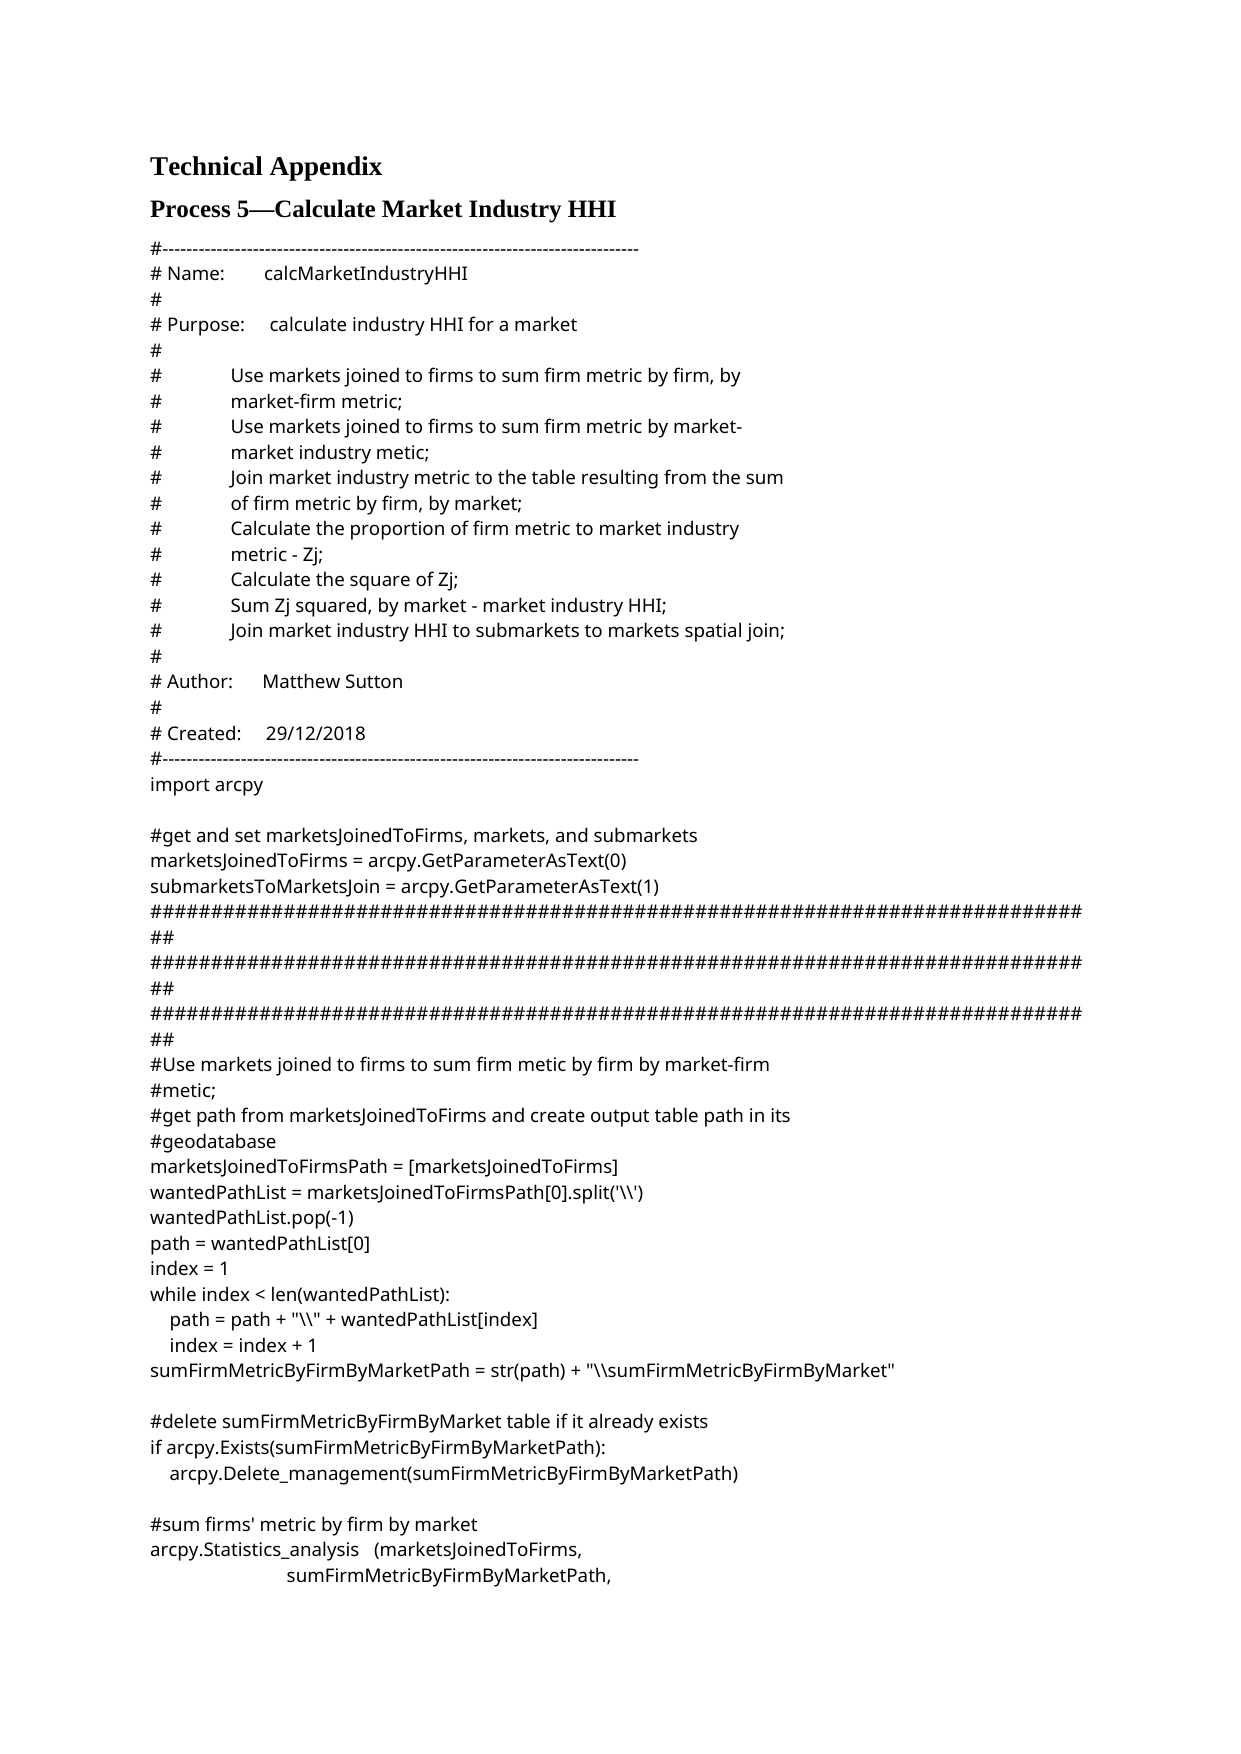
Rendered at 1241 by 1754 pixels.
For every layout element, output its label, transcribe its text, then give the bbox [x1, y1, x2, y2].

text if arcpy.Exists(sumFirmMetricByFirmByMarketPath): [150, 1434, 1090, 1460]
text path = wantedPathList[0] [150, 1230, 1090, 1256]
text #geodatabase [150, 1128, 1090, 1154]
text #get path from marketsJoinedToFirms and create output table path in its [150, 1103, 1090, 1128]
text #delete sumFirmMetricByFirmByMarket table if it already exists [150, 1409, 1090, 1434]
text wantedPathList = marketsJoinedToFirmsPath[0].split('\\') [150, 1179, 1090, 1205]
text # Use markets joined to firms to sum firm metric by market- [150, 413, 1090, 439]
text # market-firm metric; [150, 388, 1090, 413]
text #------------------------------------------------------------------------------- [150, 235, 1090, 260]
text # of firm metric by firm, by market; [150, 490, 1090, 516]
text Technical Appendix [150, 150, 1090, 181]
text # Purpose: calculate industry HHI for a market [150, 311, 1090, 337]
text submarketsToMarketsJoin = arcpy.GetParameterAsText(1) [150, 873, 1090, 898]
text #sum firms' metric by firm by market [150, 1511, 1090, 1536]
text # Author: Matthew Sutton [150, 669, 1090, 694]
text # Join market industry HHI to submarkets to markets spatial join; [150, 618, 1090, 643]
text # [150, 286, 1090, 311]
text ############################################################################### [150, 898, 1090, 949]
text ############################################################################### [150, 1001, 1090, 1052]
text while index < len(wantedPathList): [150, 1281, 1090, 1307]
text #metic; [150, 1077, 1090, 1103]
text wantedPathList.pop(-1) [150, 1205, 1090, 1230]
text marketsJoinedToFirmsPath = [marketsJoinedToFirms] [150, 1154, 1090, 1179]
text arcpy.Delete_management(sumFirmMetricByFirmByMarketPath) [150, 1460, 1090, 1485]
text # metric - Zj; [150, 541, 1090, 567]
text # [150, 643, 1090, 669]
text # Created: 29/12/2018 [150, 720, 1090, 745]
text arcpy.Statistics_analysis (marketsJoinedToFirms, [150, 1536, 1090, 1562]
text # [150, 337, 1090, 362]
text # Name: calcMarketIndustryHHI [150, 260, 1090, 286]
text ############################################################################### [150, 949, 1090, 1001]
text #get and set marketsJoinedToFirms, markets, and submarkets [150, 822, 1090, 847]
text index = index + 1 [150, 1332, 1090, 1358]
text # Join market industry metric to the table resulting from the sum [150, 464, 1090, 490]
text path = path + "\\" + wantedPathList[index] [150, 1307, 1090, 1332]
text #Use markets joined to firms to sum firm metic by firm by market-firm [150, 1052, 1090, 1077]
text # Calculate the proportion of firm metric to market industry [150, 516, 1090, 541]
text # Calculate the square of Zj; [150, 567, 1090, 592]
text marketsJoinedToFirms = arcpy.GetParameterAsText(0) [150, 847, 1090, 873]
text index = 1 [150, 1256, 1090, 1281]
text # Use markets joined to firms to sum firm metric by firm, by [150, 362, 1090, 388]
text # market industry metic; [150, 439, 1090, 464]
text sumFirmMetricByFirmByMarketPath, [150, 1562, 1090, 1587]
text #------------------------------------------------------------------------------- [150, 745, 1090, 771]
text import arcpy [150, 771, 1090, 796]
text # Sum Zj squared, by market - market industry HHI; [150, 592, 1090, 618]
text Process 5—Calculate Market Industry HHI [150, 194, 1090, 222]
text sumFirmMetricByFirmByMarketPath = str(path) + "\\sumFirmMetricByFirmByMarket" [150, 1358, 1090, 1383]
text # [150, 694, 1090, 720]
